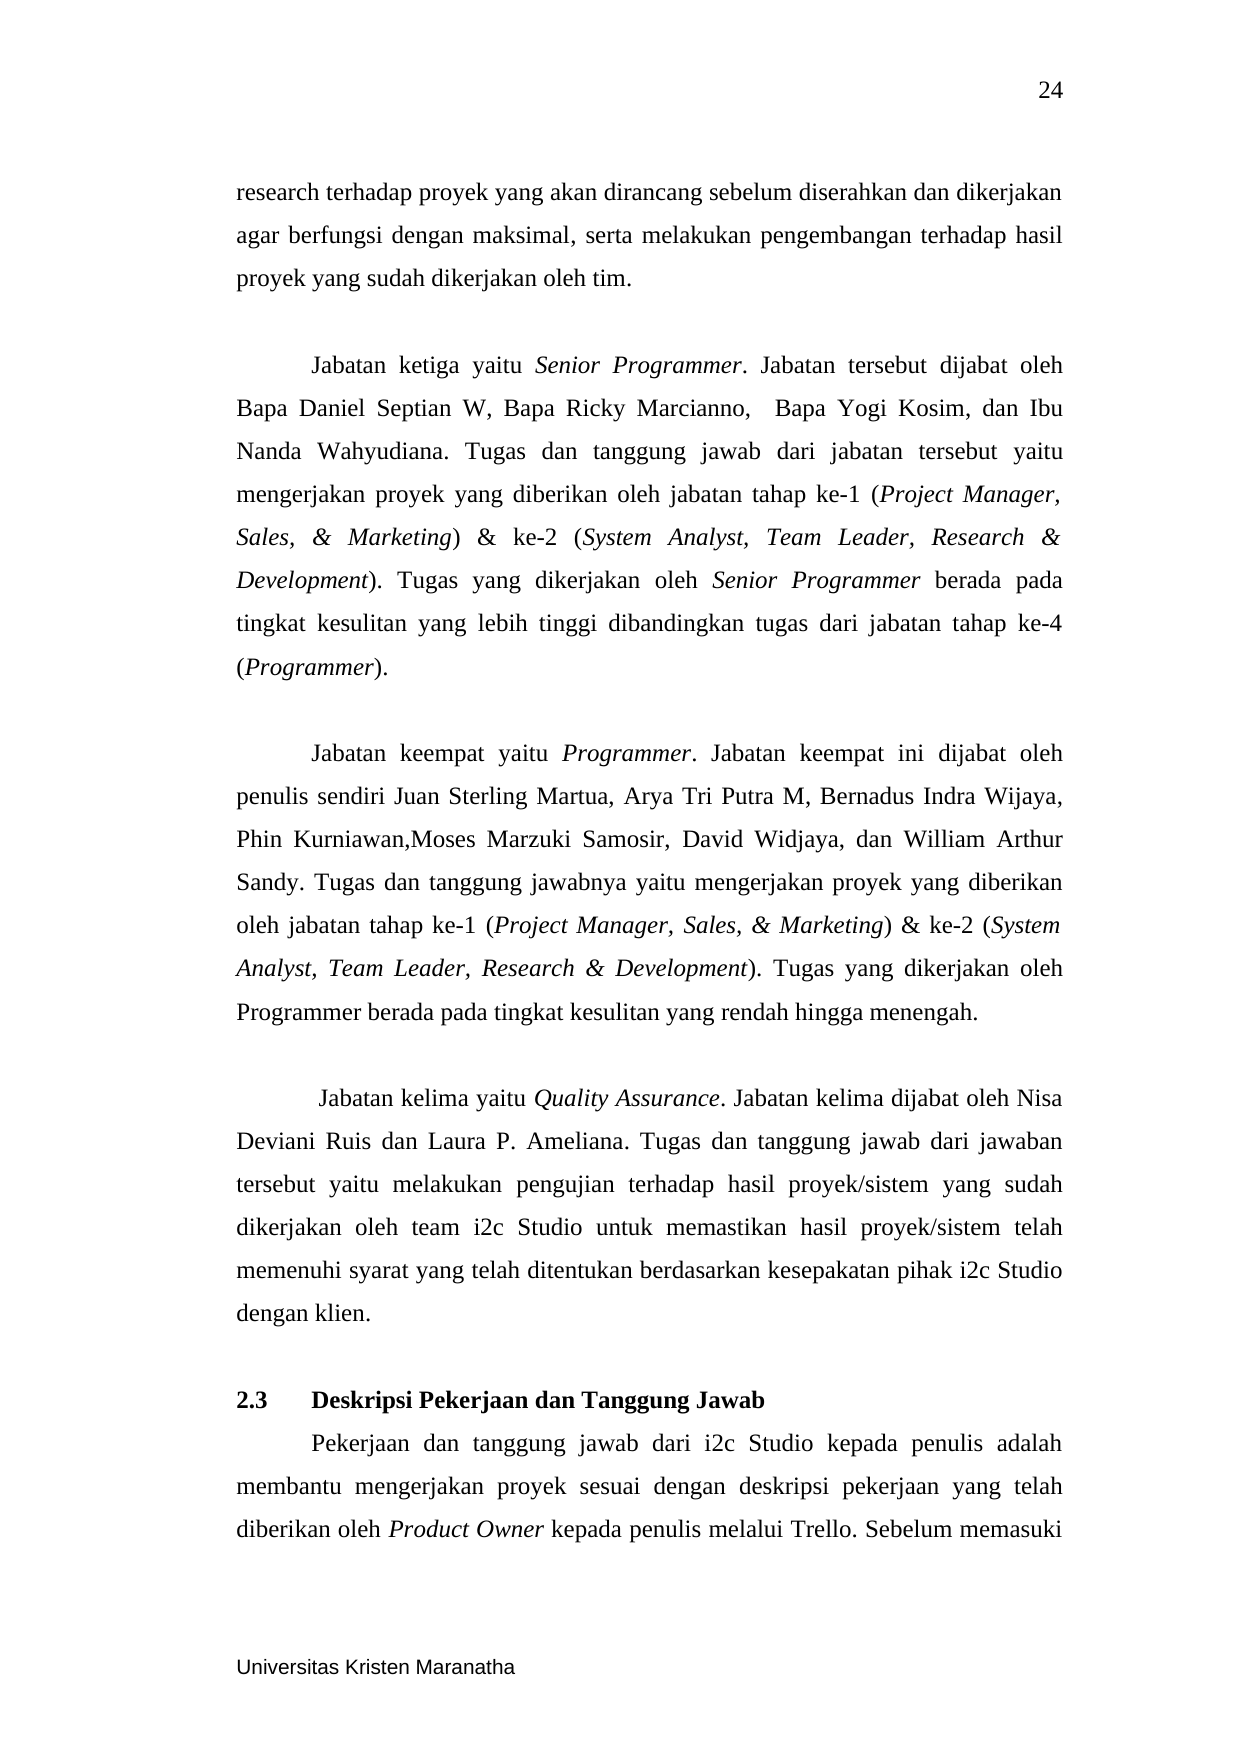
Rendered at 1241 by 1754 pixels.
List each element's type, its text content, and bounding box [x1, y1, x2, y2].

text Jabatan ketiga yaitu Senior Programmer. Jabatan tersebut dijabat oleh Bapa Daniel Septian W, Bapa Ricky Marcianno, Bapa Yogi Kosim, dan Ibu Nanda Wahyudiana. Tugas dan tanggung jawab dari jabatan tersebut yaitu mengerjakan proyek yang diberikan oleh jabatan tahap ke-1 (Project Manager, Sales, & Marketing) & ke-2 (System Analyst, Team Leader, Research & Development). Tugas yang dikerjakan oleh Senior Programmer berada pada tingkat kesulitan yang lebih tinggi dibandingkan tugas dari jabatan tahap ke-4 (Programmer). [236, 350, 1063, 680]
text Jabatan kelima yaitu Quality Assurance. Jabatan kelima dijabat oleh Nisa Deviani Ruis dan Laura P. Ameliana. Tugas dan tanggung jawab dari jawaban tersebut yaitu melakukan pengujian terhadap hasil proyek/sistem yang sudah dikerjakan oleh team i2c Studio untuk memastikan hasil proyek/sistem telah memenuhi syarat yang telah ditentukan berdasarkan kesepakatan pihak i2c Studio dengan klien. [236, 1083, 1063, 1327]
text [236, 1428, 1063, 1543]
text Jabatan keempat yaitu Programmer. Jabatan keempat ini dijabat oleh penulis sendiri Juan Sterling Martua, Arya Tri Putra M, Bernadus Indra Wijaya, Phin Kurniawan,Moses Marzuki Samosir, David Widjaya, dan William Arthur Sandy. Tugas dan tanggung jawabnya yaitu mengerjakan proyek yang diberikan oleh jabatan tahap ke-1 (Project Manager, Sales, & Marketing) & ke-2 (System Analyst, Team Leader, Research & Development). Tugas yang dikerjakan oleh Programmer berada pada tingkat kesulitan yang rendah hingga menengah. [236, 738, 1063, 1025]
subtitle Deskripsi Pekerjaan dan Tanggung Jawab [236, 1385, 1063, 1413]
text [236, 177, 1063, 292]
